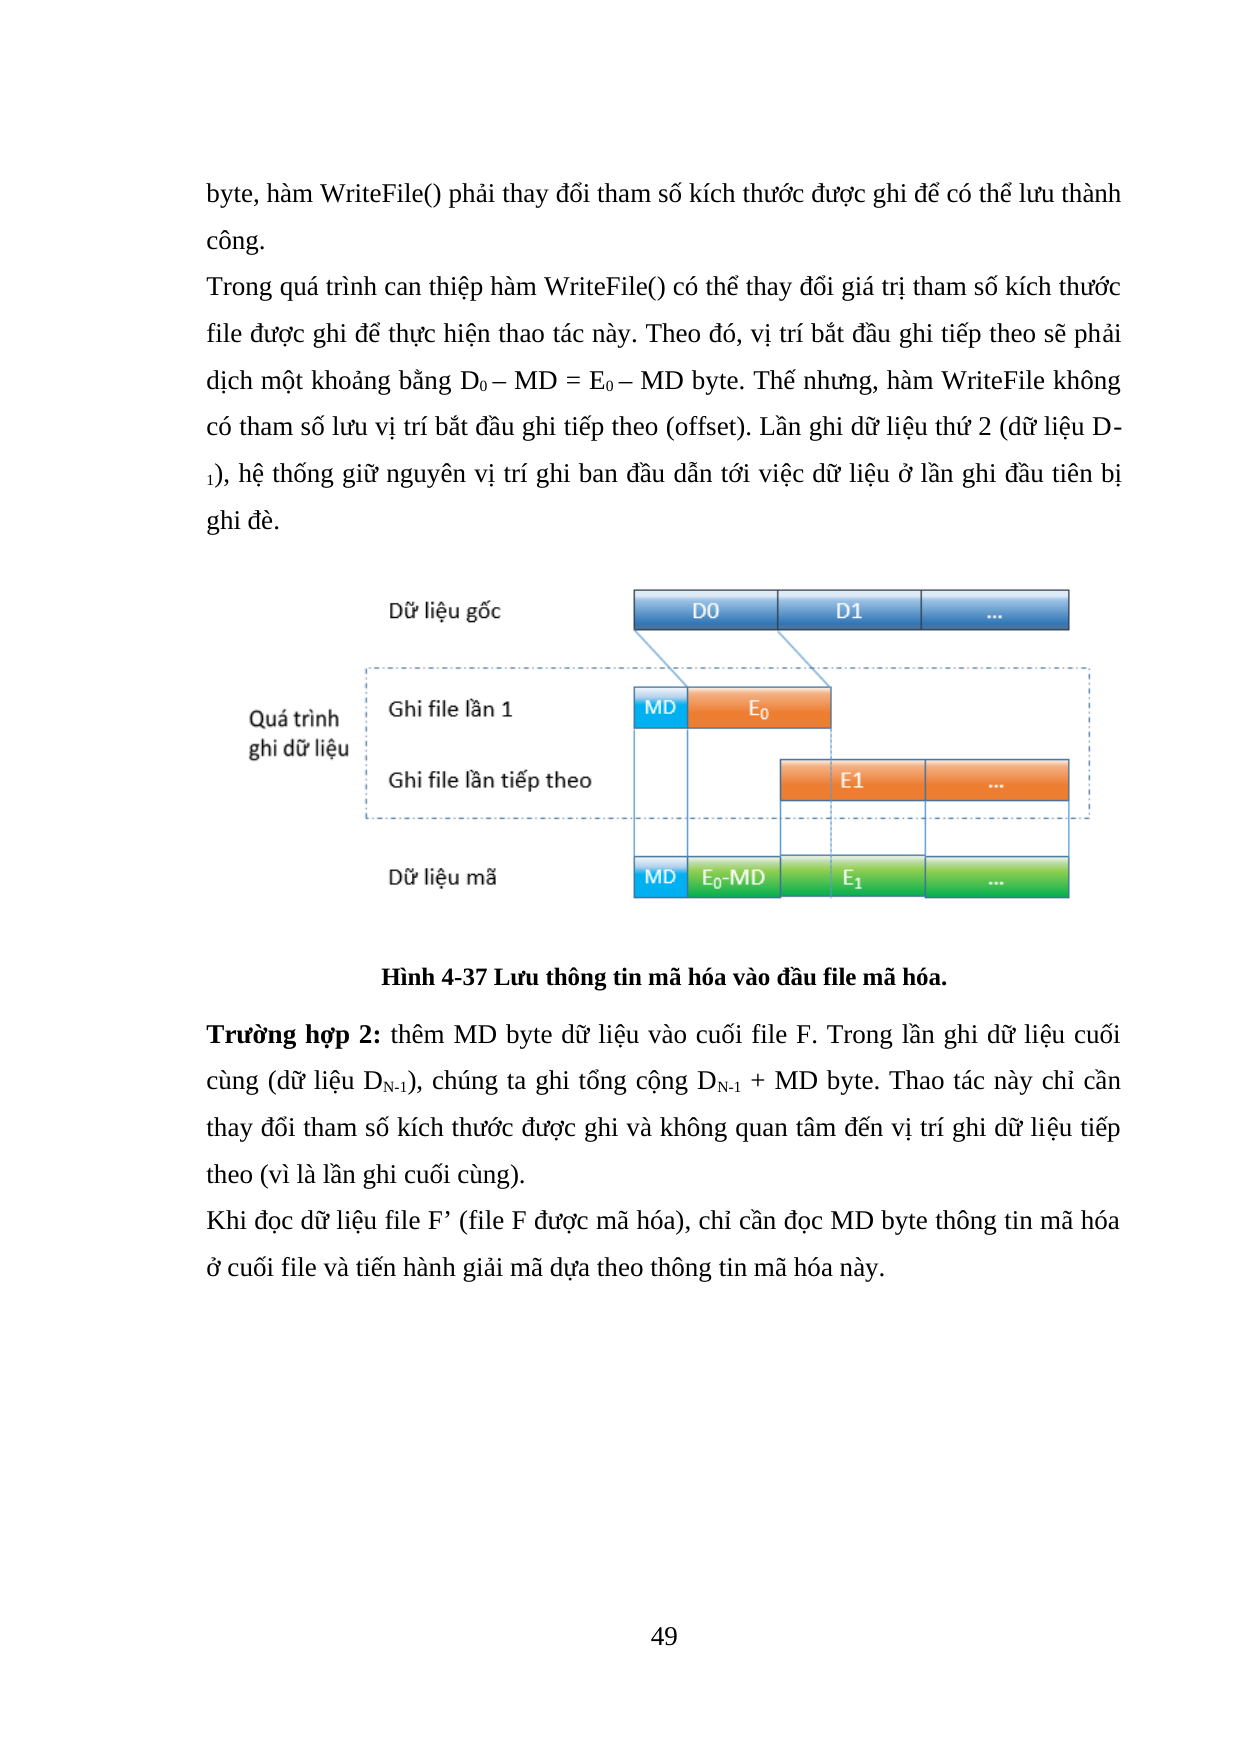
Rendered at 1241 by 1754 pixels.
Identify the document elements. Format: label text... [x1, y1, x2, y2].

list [206, 177, 1122, 255]
picture [206, 550, 1123, 934]
list Trong quá trình can thiệp hàm WriteFile() có thể thay đổi giá trị tham số kích thước file được ghi để thực hiện thao tác này. Theo đó, vị trí bắt đầu ghi tiếp theo sẽ phải dịch một khoảng bằng D0 – MD = E0 – MD byte. Thế nhưng, hàm WriteFile không có tham số lưu vị trí bắt đầu ghi tiếp theo (offset). Lần ghi dữ liệu thứ 2 (dữ liệu D1), hệ thống giữ nguyên vị trí ghi ban đầu dẫn tới việc dữ liệu ở lần ghi đầu tiên bị ghi đè. [206, 271, 1122, 535]
list Trường hợp 2: thêm MD byte dữ liệu vào cuối file F. Trong lần ghi dữ liệu cuối cùng (dữ liệu DN-1), chúng ta ghi tổng cộng DN-1 + MD byte. Thao tác này chỉ cần thay đổi tham số kích thước được ghi và không quan tâm đến vị trí ghi dữ liệu tiếp theo (vì là lần ghi cuối cùng). [206, 1018, 1122, 1189]
list Khi đọc dữ liệu file F’ (file F được mã hóa), chỉ cần đọc MD byte thông tin mã hóa ở cuối file và tiến hành giải mã dựa theo thông tin mã hóa này. [206, 1204, 1122, 1282]
